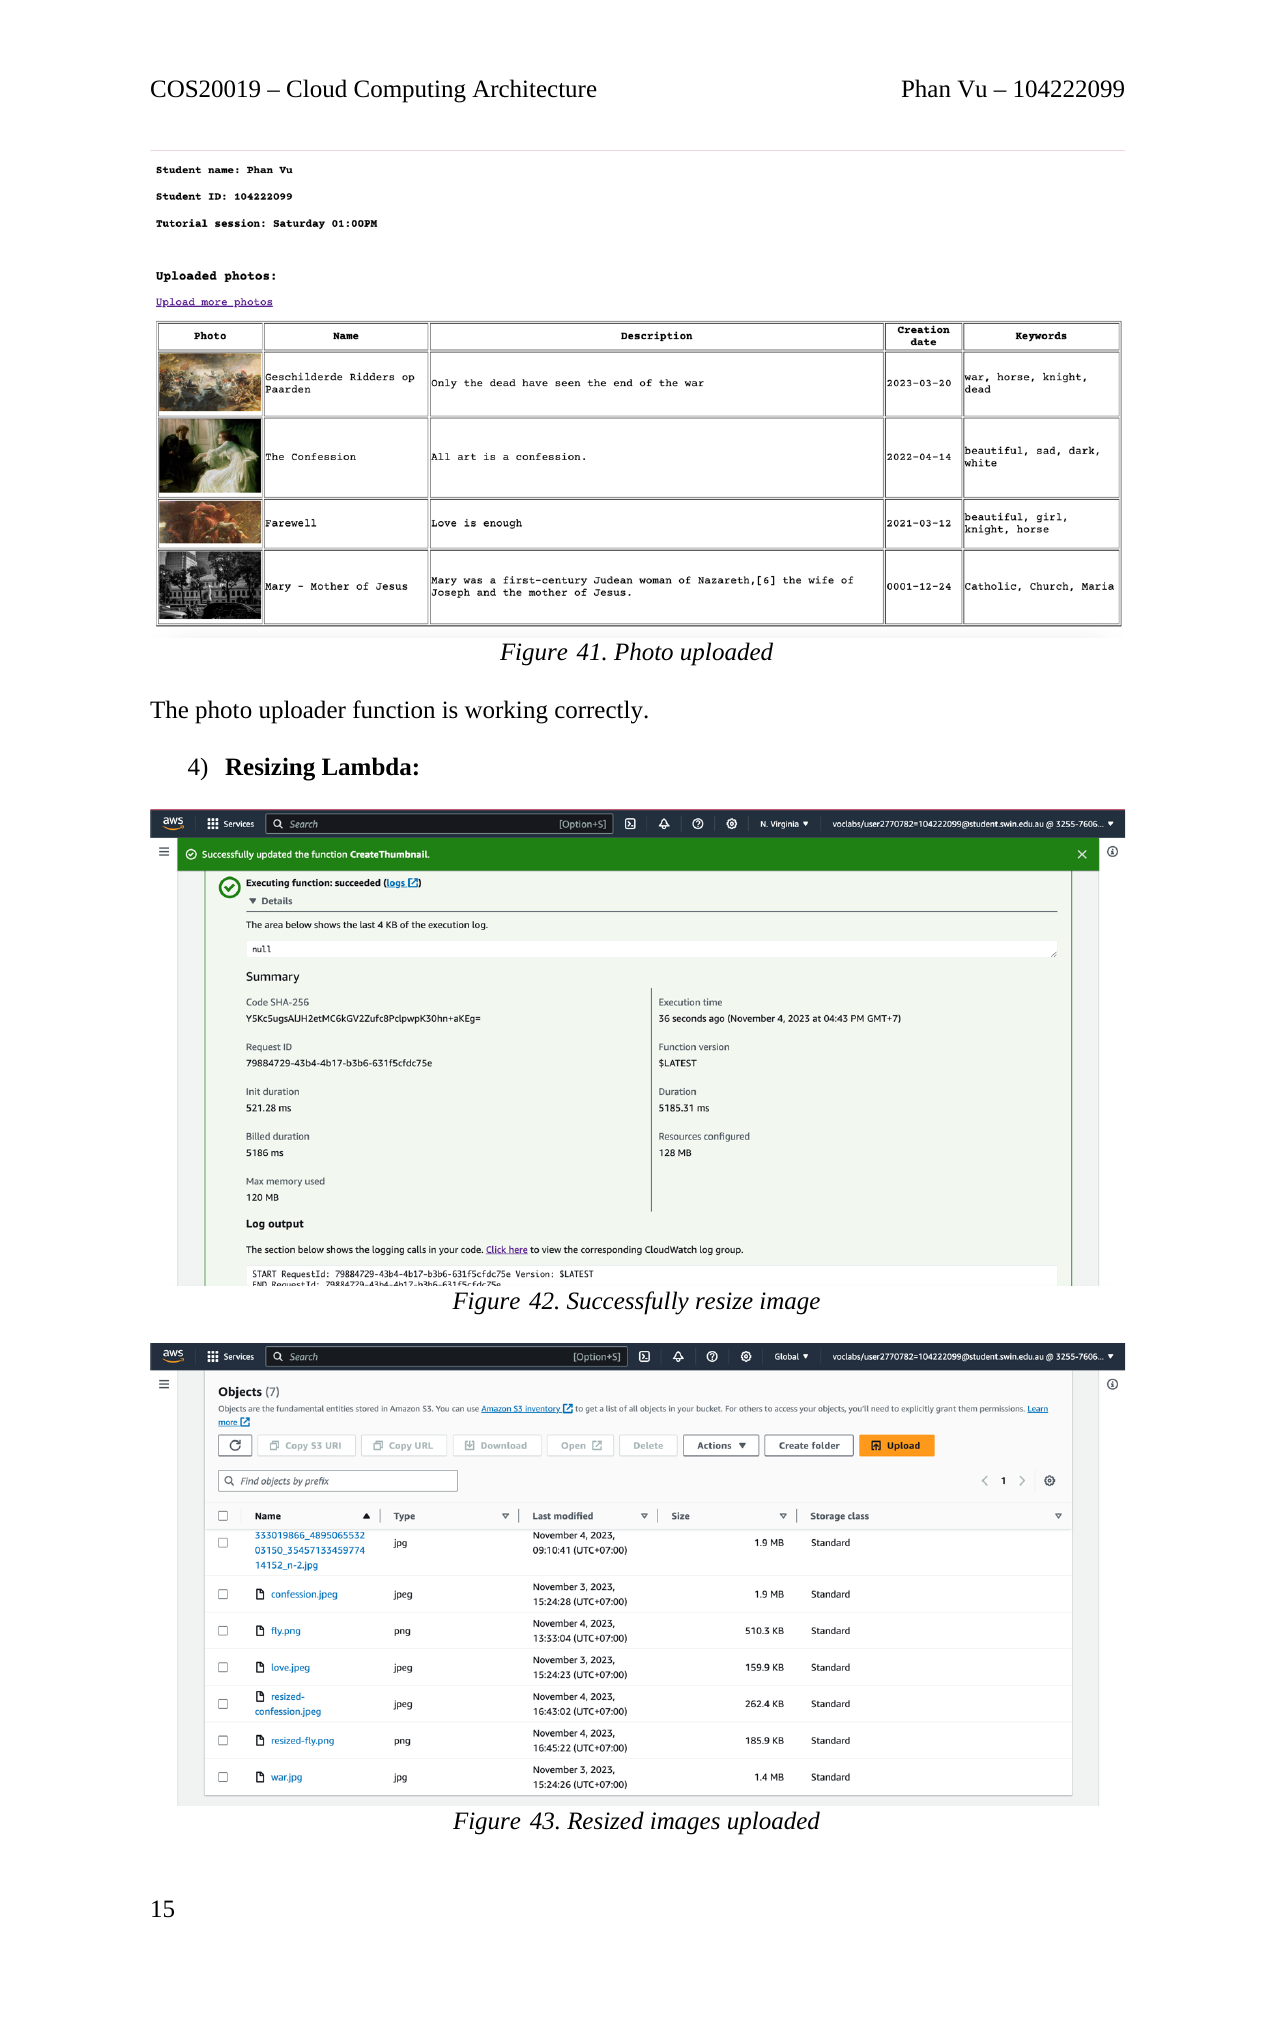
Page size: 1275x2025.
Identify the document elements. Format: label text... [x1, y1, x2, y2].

text Figure 43. Resized images uploaded [150, 1806, 1125, 1834]
picture [150, 1343, 1125, 1806]
text Figure 41. Photo uploaded [150, 638, 1125, 666]
picture [150, 809, 1125, 1286]
list Resizing Lambda: [187, 752, 1125, 781]
text The photo uploader function is working correctly. [150, 695, 1125, 723]
text Figure 42. Successfully resize image [150, 1286, 1125, 1314]
picture [150, 150, 1125, 638]
